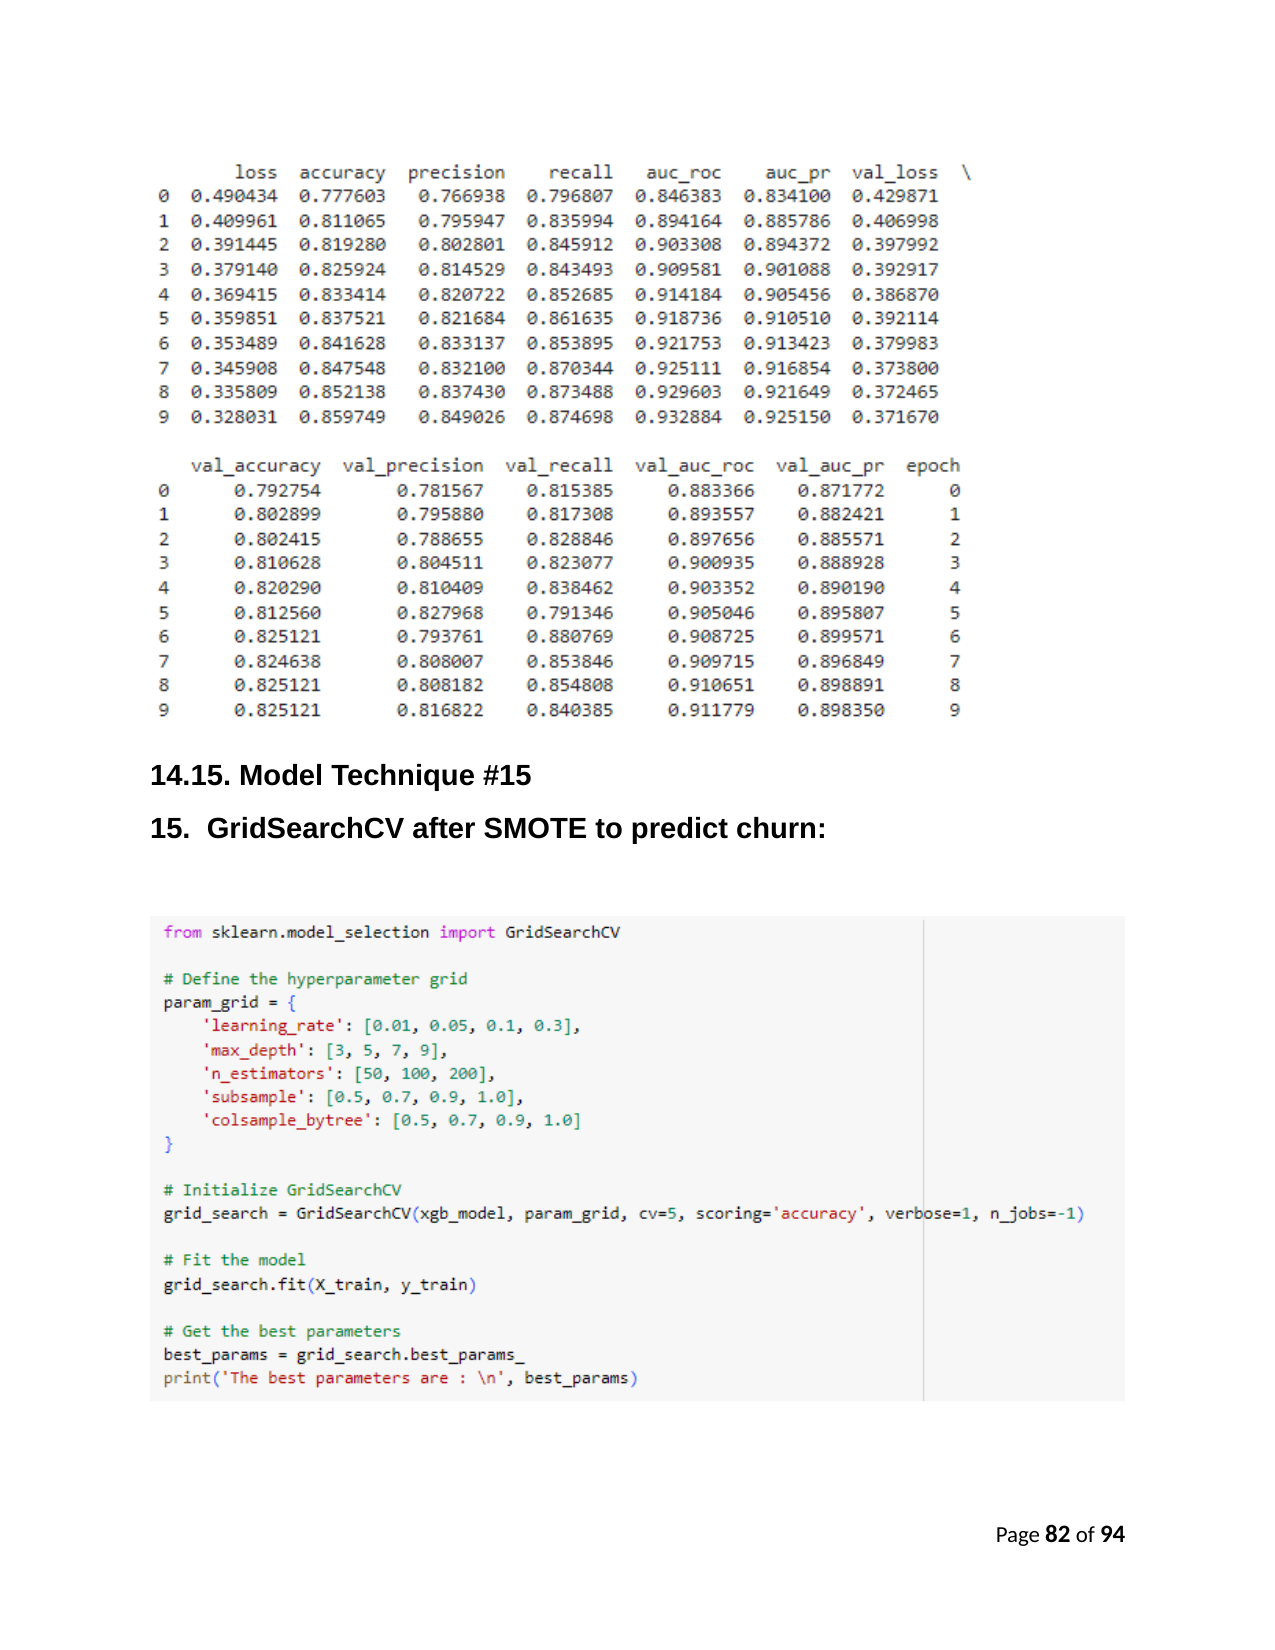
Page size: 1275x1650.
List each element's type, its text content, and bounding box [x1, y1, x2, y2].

picture [150, 150, 993, 740]
text 14.15. Model Technique #15 [150, 758, 1125, 792]
picture [150, 916, 1125, 1404]
text 15. GridSearchCV after SMOTE to predict churn: [150, 811, 1125, 844]
